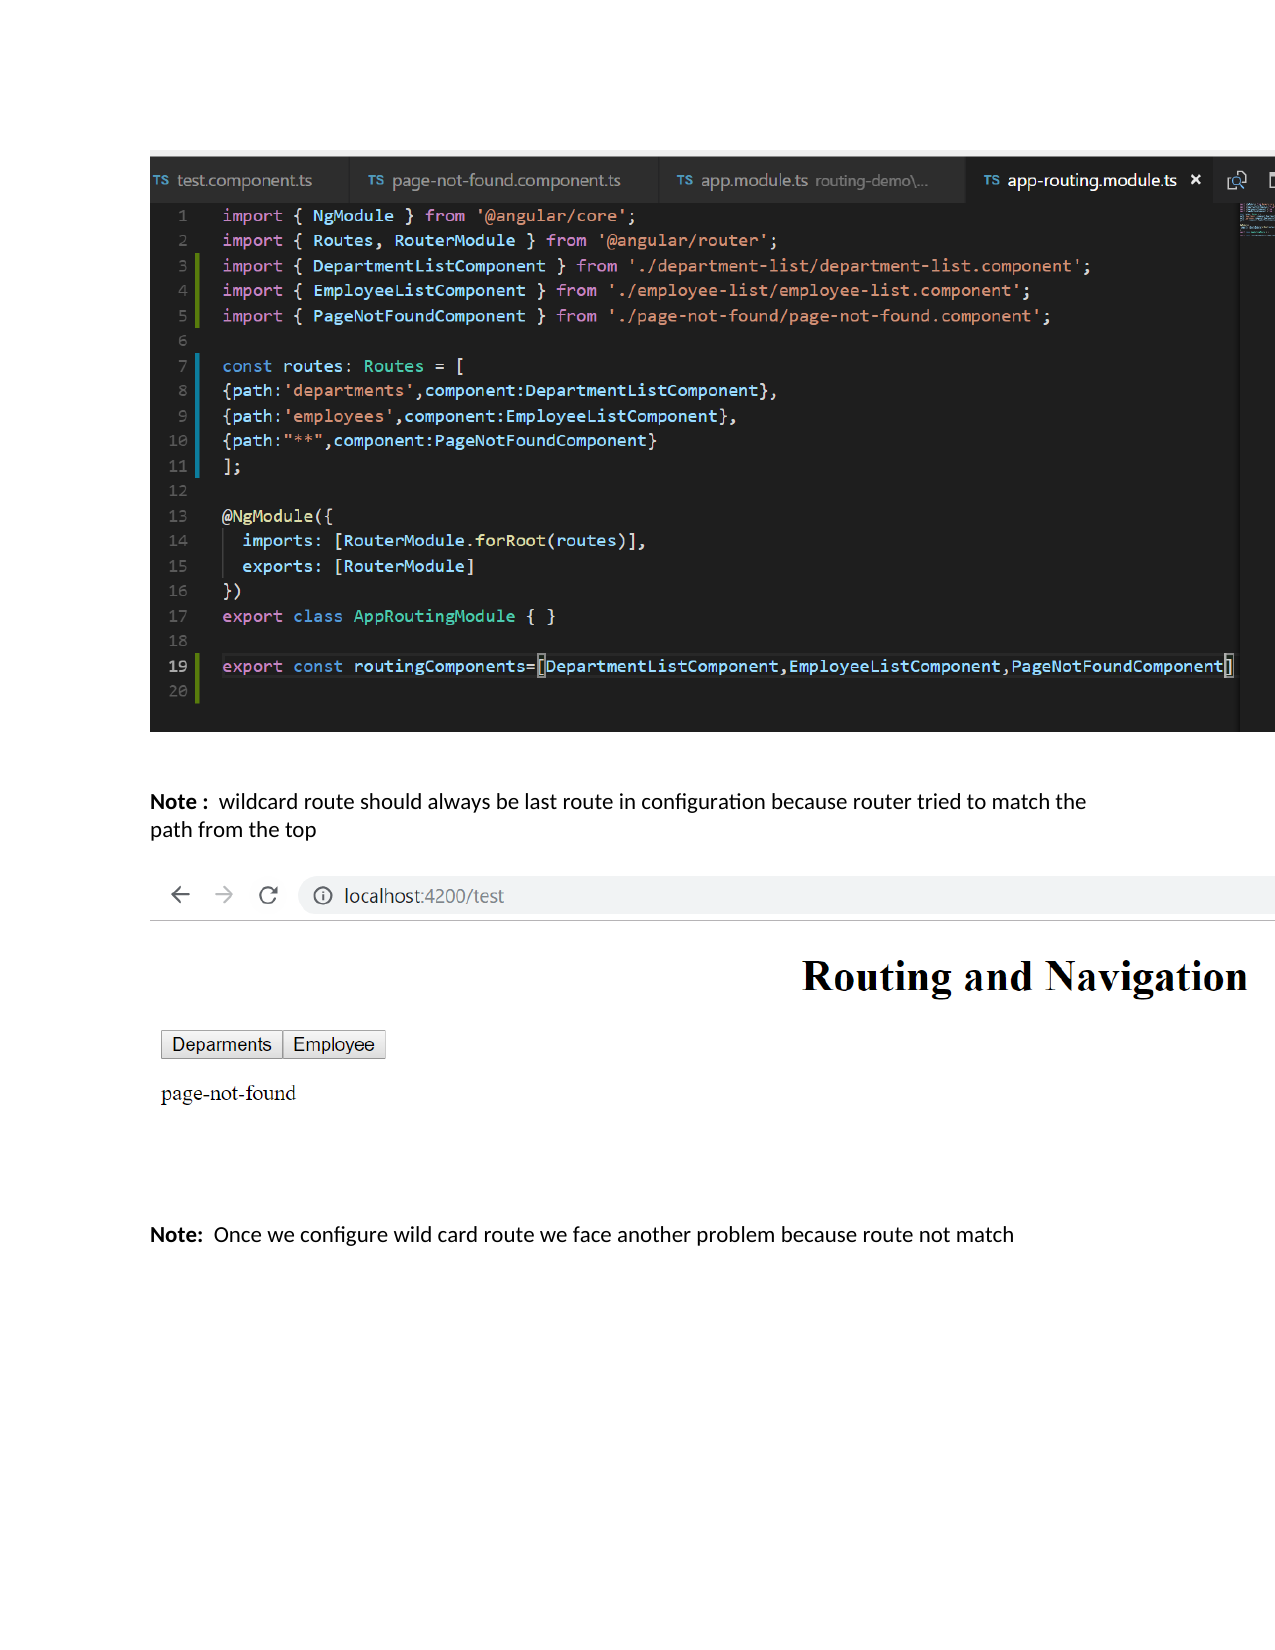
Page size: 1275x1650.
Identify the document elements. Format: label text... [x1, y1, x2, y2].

text Note : wildcard route should always be last route in configuration because router tried to match the path from the top [150, 787, 1125, 843]
picture [150, 150, 1275, 732]
text Note: Once we configure wild card route we face another problem because route not match [150, 1220, 1125, 1248]
picture [150, 871, 1275, 1193]
